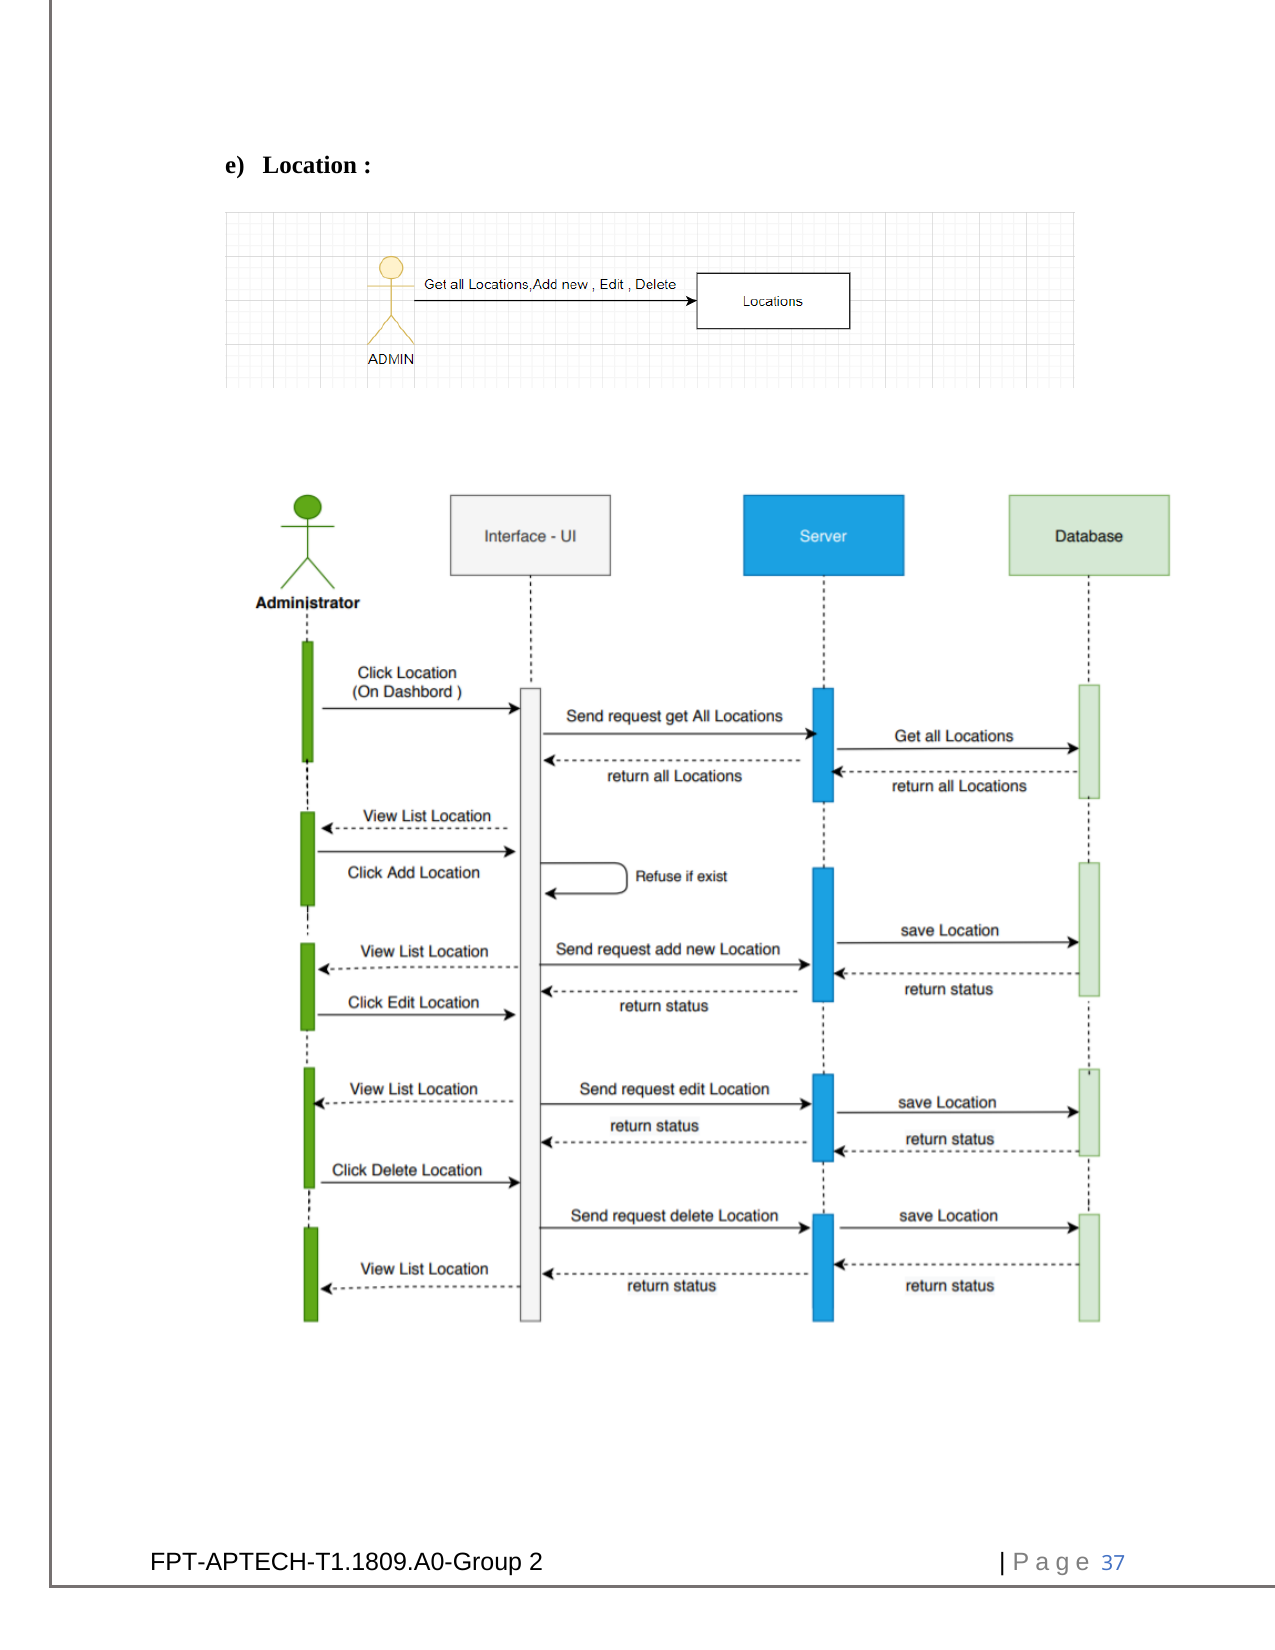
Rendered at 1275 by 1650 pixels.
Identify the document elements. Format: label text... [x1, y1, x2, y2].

picture [225, 456, 1200, 1366]
subtitle Location : [225, 150, 1125, 179]
picture [225, 212, 1075, 388]
